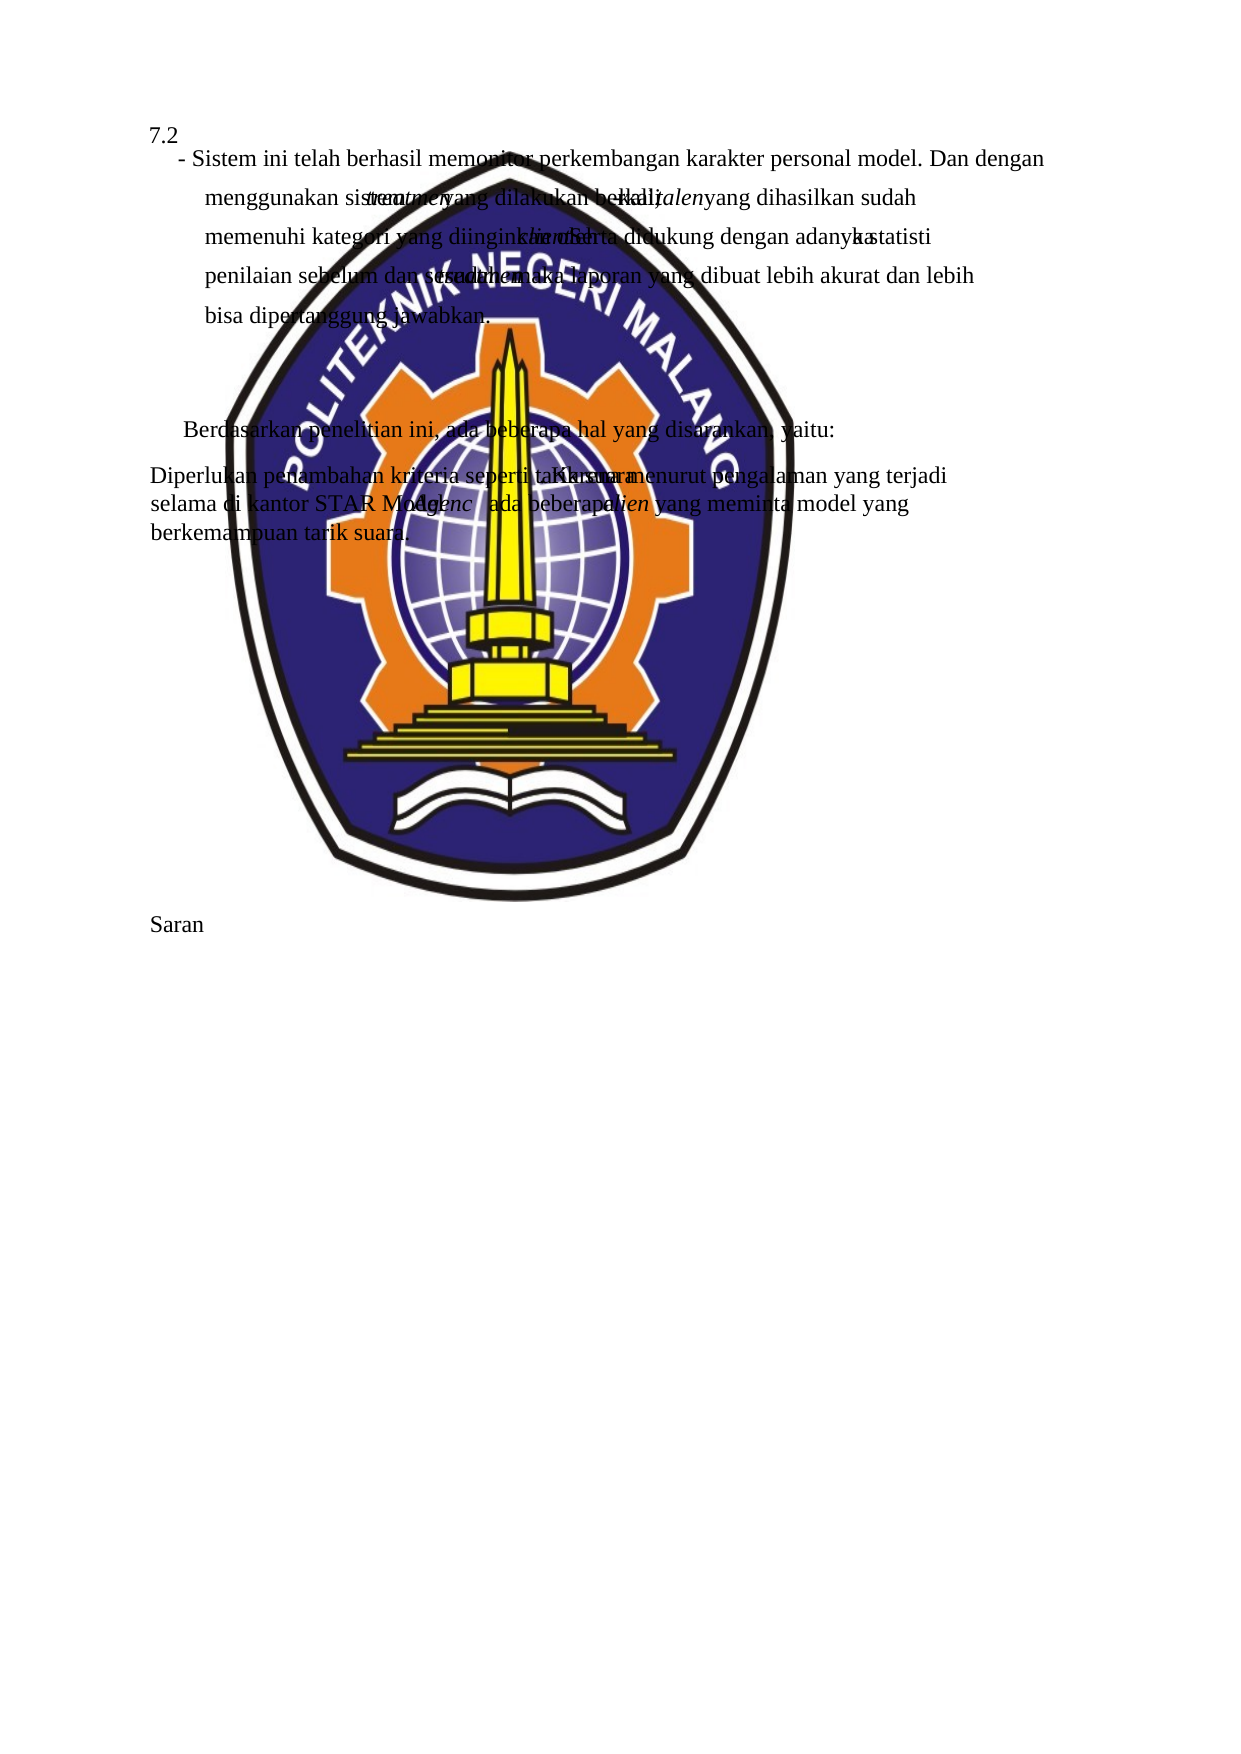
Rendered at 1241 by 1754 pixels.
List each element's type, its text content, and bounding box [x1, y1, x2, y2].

picture [225, 151, 795, 902]
